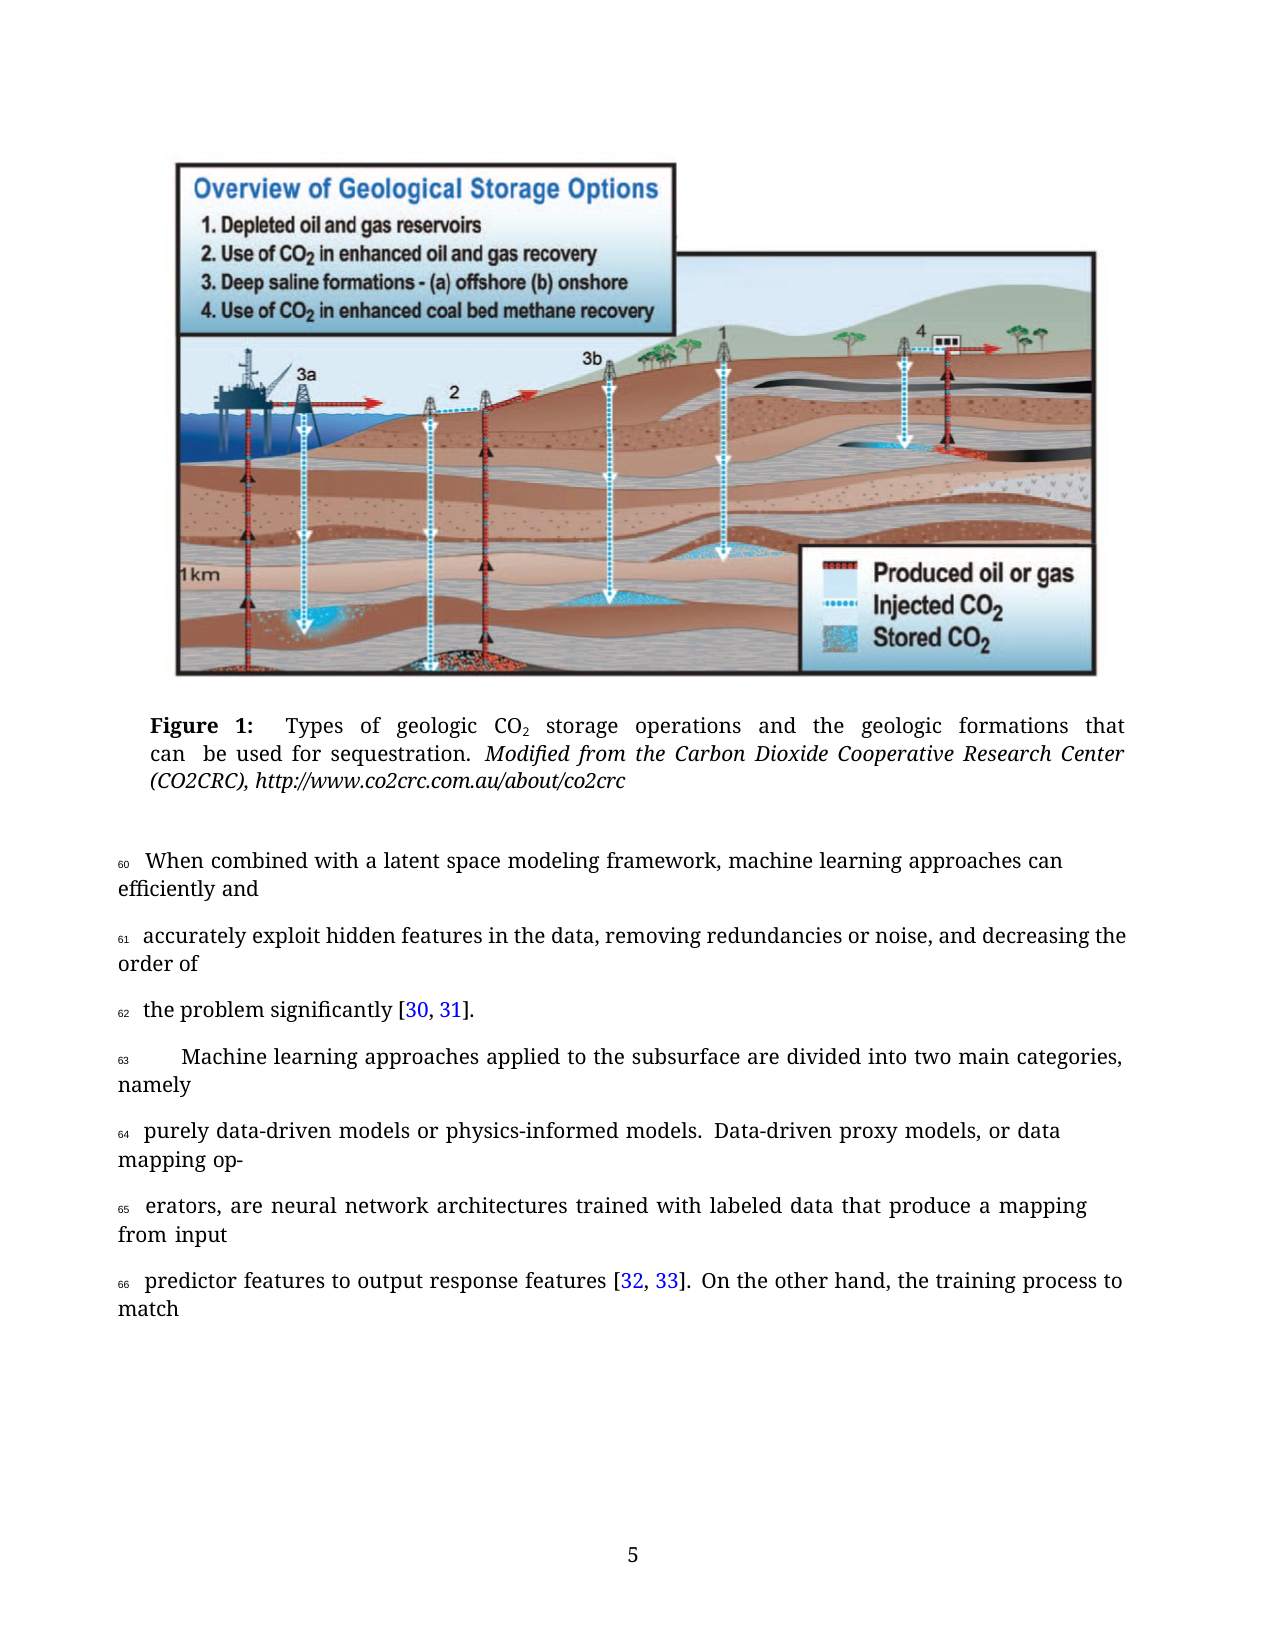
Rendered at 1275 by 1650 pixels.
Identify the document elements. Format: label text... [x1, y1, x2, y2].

text 64 purely data-driven models or physics-informed models. Data-driven proxy models, or data mapping op- [118, 1117, 1142, 1173]
text 66 predictor features to output response features [32, 33]. On the other hand, the training process to match [118, 1266, 1142, 1323]
text 63 Machine learning approaches applied to the subsurface are divided into two main categories, namely [118, 1042, 1142, 1099]
text Figure 1: Types of geologic CO2 storage operations and the geologic formations that can be used for sequestration. Modified from the Carbon Dioxide Cooperative Research Center (CO2CRC), http://www.co2crc.com.au/about/co2crc [150, 711, 1125, 795]
text 61 accurately exploit hidden features in the data, removing redundancies or noise, and decreasing the order of [118, 921, 1142, 978]
text 62 the problem significantly [30, 31]. [118, 996, 1142, 1024]
text 65 erators, are neural network architectures trained with labeled data that produce a mapping from input [118, 1191, 1142, 1248]
text 60 When combined with a latent space modeling framework, machine learning approaches can efficiently and [118, 846, 1142, 903]
picture [165, 150, 1111, 678]
